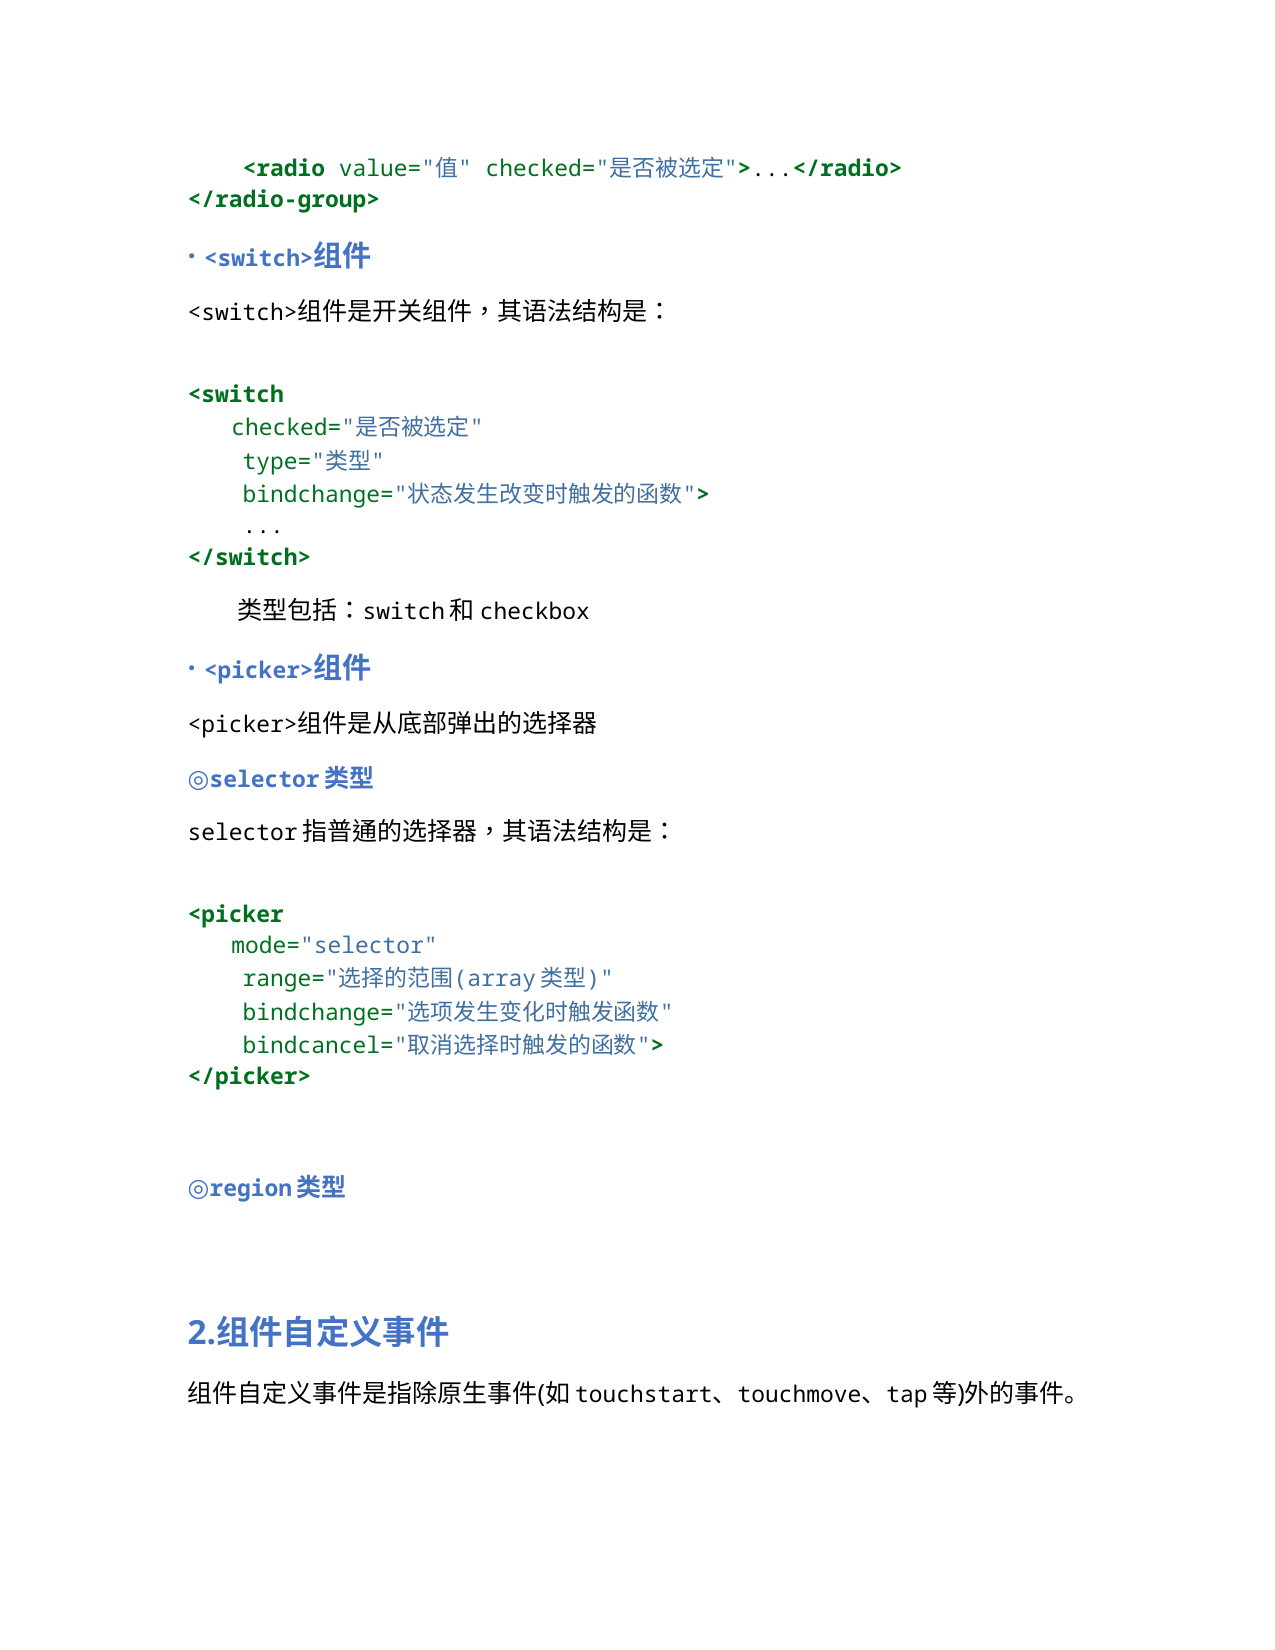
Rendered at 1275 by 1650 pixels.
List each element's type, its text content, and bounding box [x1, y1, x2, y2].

subtitle ◎selector类型 [187, 761, 1087, 795]
subtitle · <switch>组件 [187, 235, 1087, 275]
subtitle ◎region类型 [187, 1167, 1087, 1203]
text <switch checked="是否被选定" type="类型" bindchange="状态发生改变时触发的函数"> ... </switch> [187, 347, 1087, 572]
subtitle 2.组件自定义事件 [187, 1306, 1087, 1354]
text 组件自定义事件是指除原生事件(如touchstart、touchmove、tap等)外的事件。 [187, 1373, 1087, 1409]
subtitle · <picker>组件 [187, 647, 1087, 687]
text <picker>组件是从底部弹出的选择器 [187, 706, 1087, 740]
text selector指普通的选择器，其语法结构是： [187, 813, 1087, 848]
text 类型包括：switch和checkbox [237, 592, 1037, 627]
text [187, 150, 1087, 214]
text <switch>组件是开关组件，其语法结构是： [187, 294, 1087, 328]
text <picker mode="selector" range="选择的范围(array类型)" bindchange="选项发生变化时触发函数" bindcancel="取消选择时触发的函数"> </picker> [187, 866, 1087, 1091]
